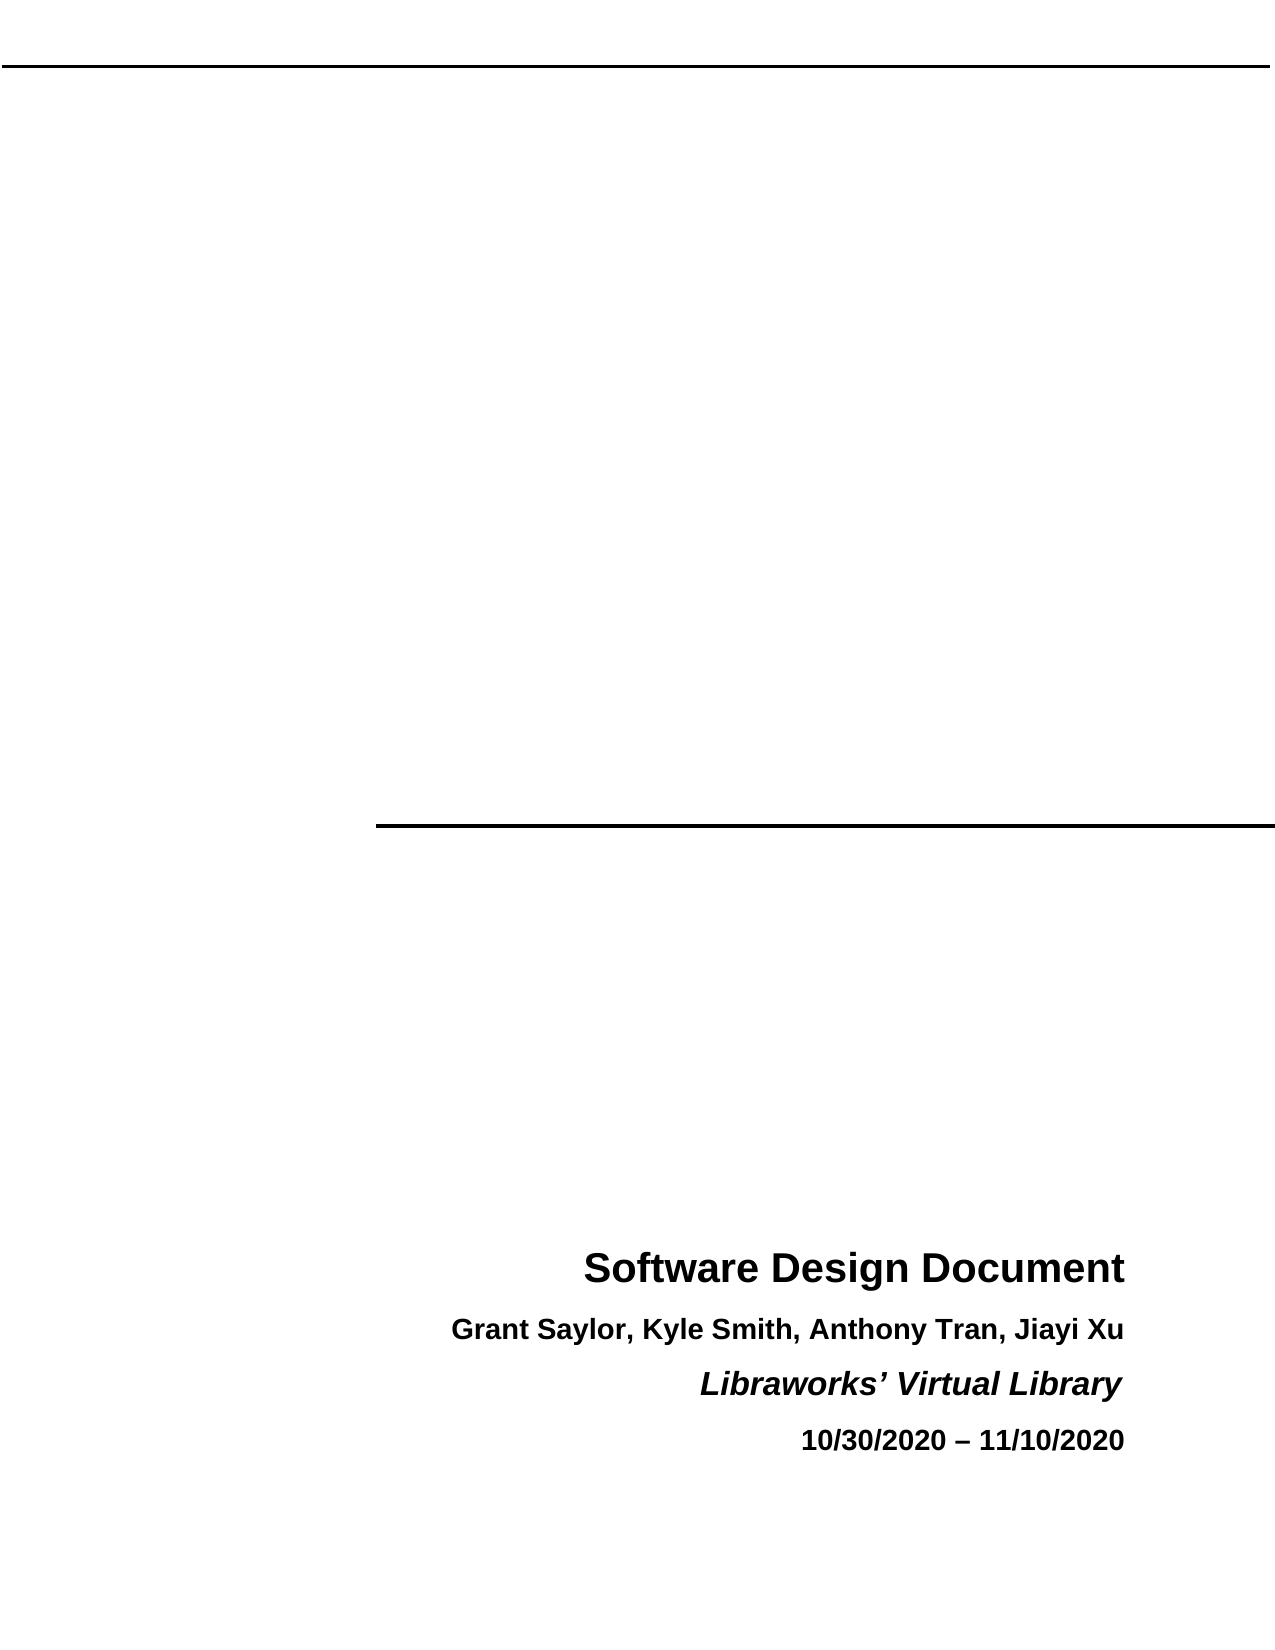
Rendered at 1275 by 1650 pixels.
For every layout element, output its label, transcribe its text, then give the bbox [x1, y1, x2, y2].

text Software Design Document [150, 1243, 1125, 1291]
text Grant Saylor, Kyle Smith, Anthony Tran, Jiayi Xu [150, 1312, 1125, 1345]
text Libraworks’ Virtual Library [150, 1364, 1125, 1403]
text 10/30/2020 – 11/10/2020 [150, 1423, 1125, 1456]
